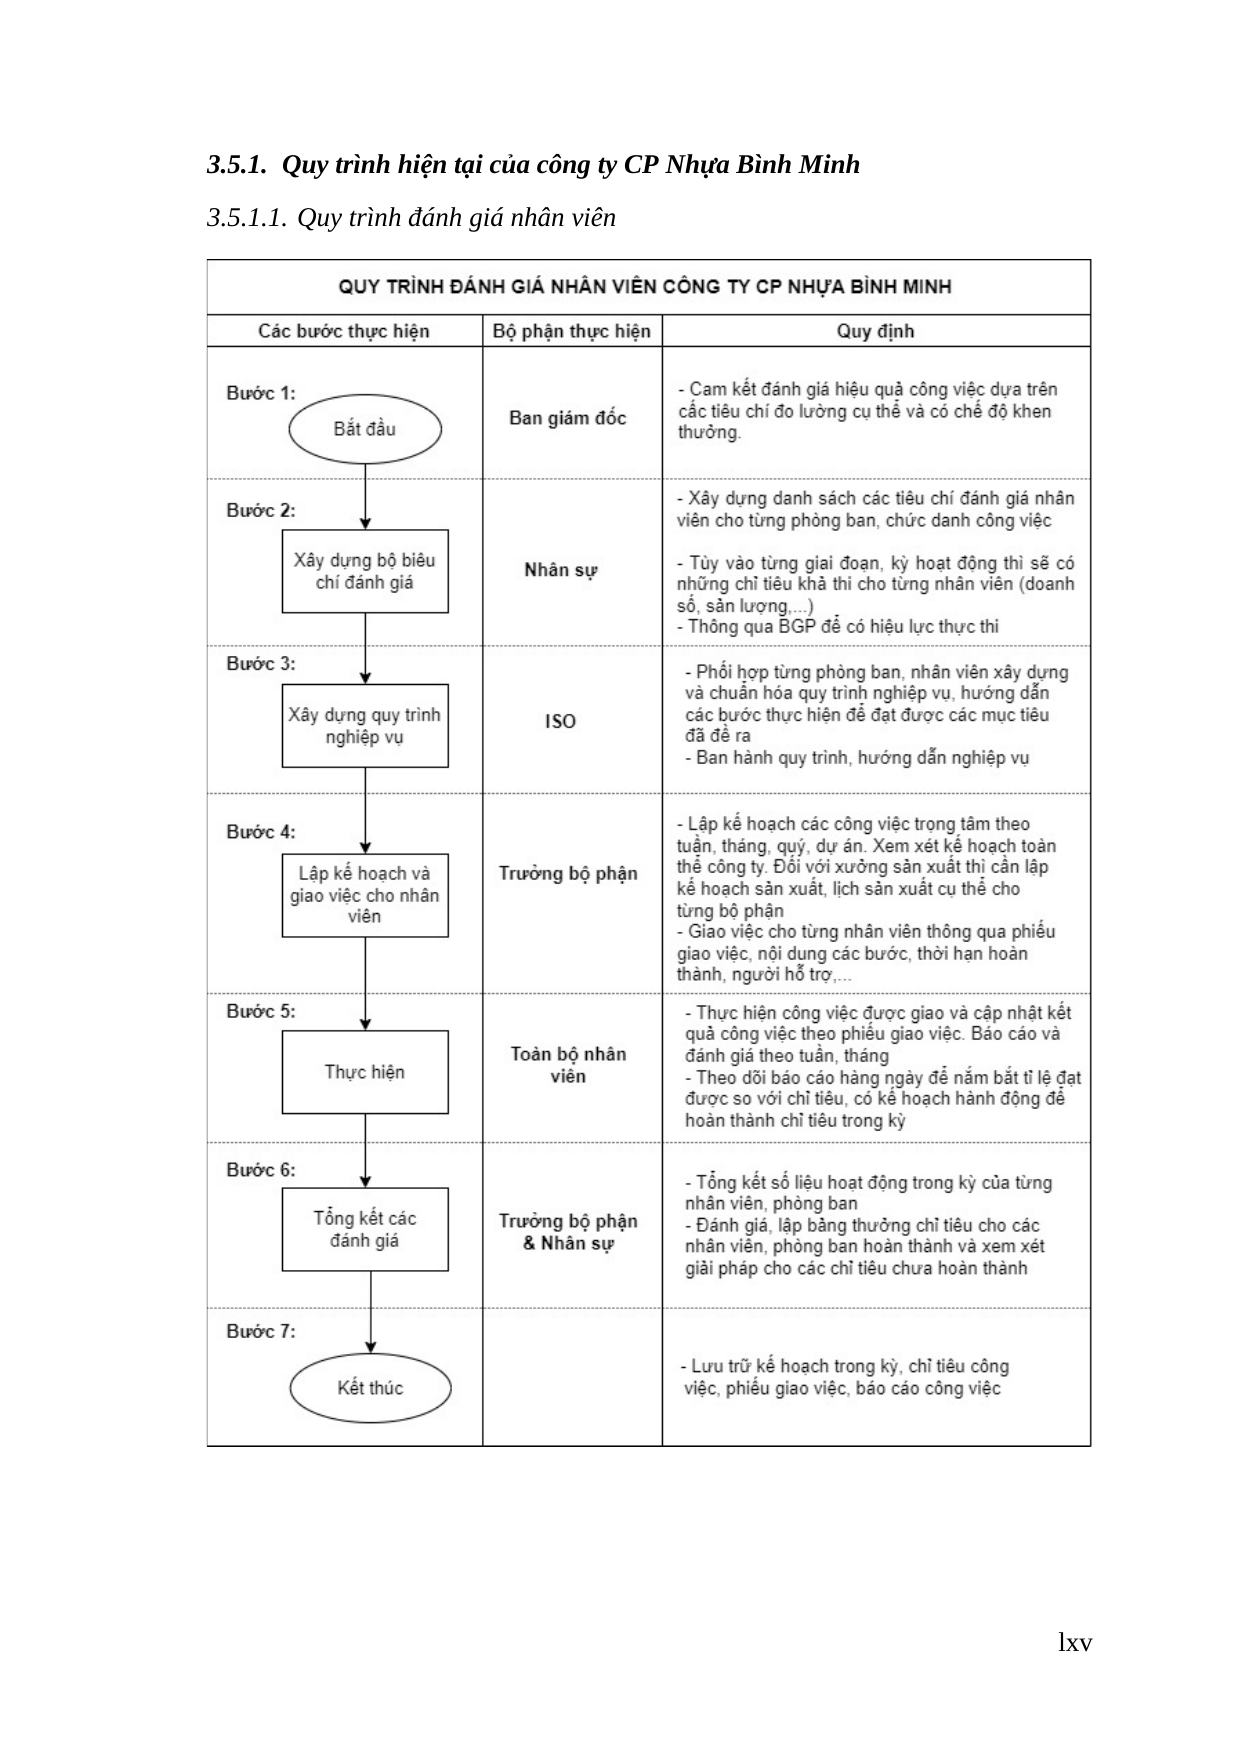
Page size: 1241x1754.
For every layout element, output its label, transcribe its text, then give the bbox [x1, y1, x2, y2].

subtitle Quy trình đánh giá nhân viên [207, 201, 1092, 232]
subtitle Quy trình hiện tại của công ty CP Nhựa Bình Minh [207, 148, 1092, 179]
picture [206, 259, 1093, 1447]
